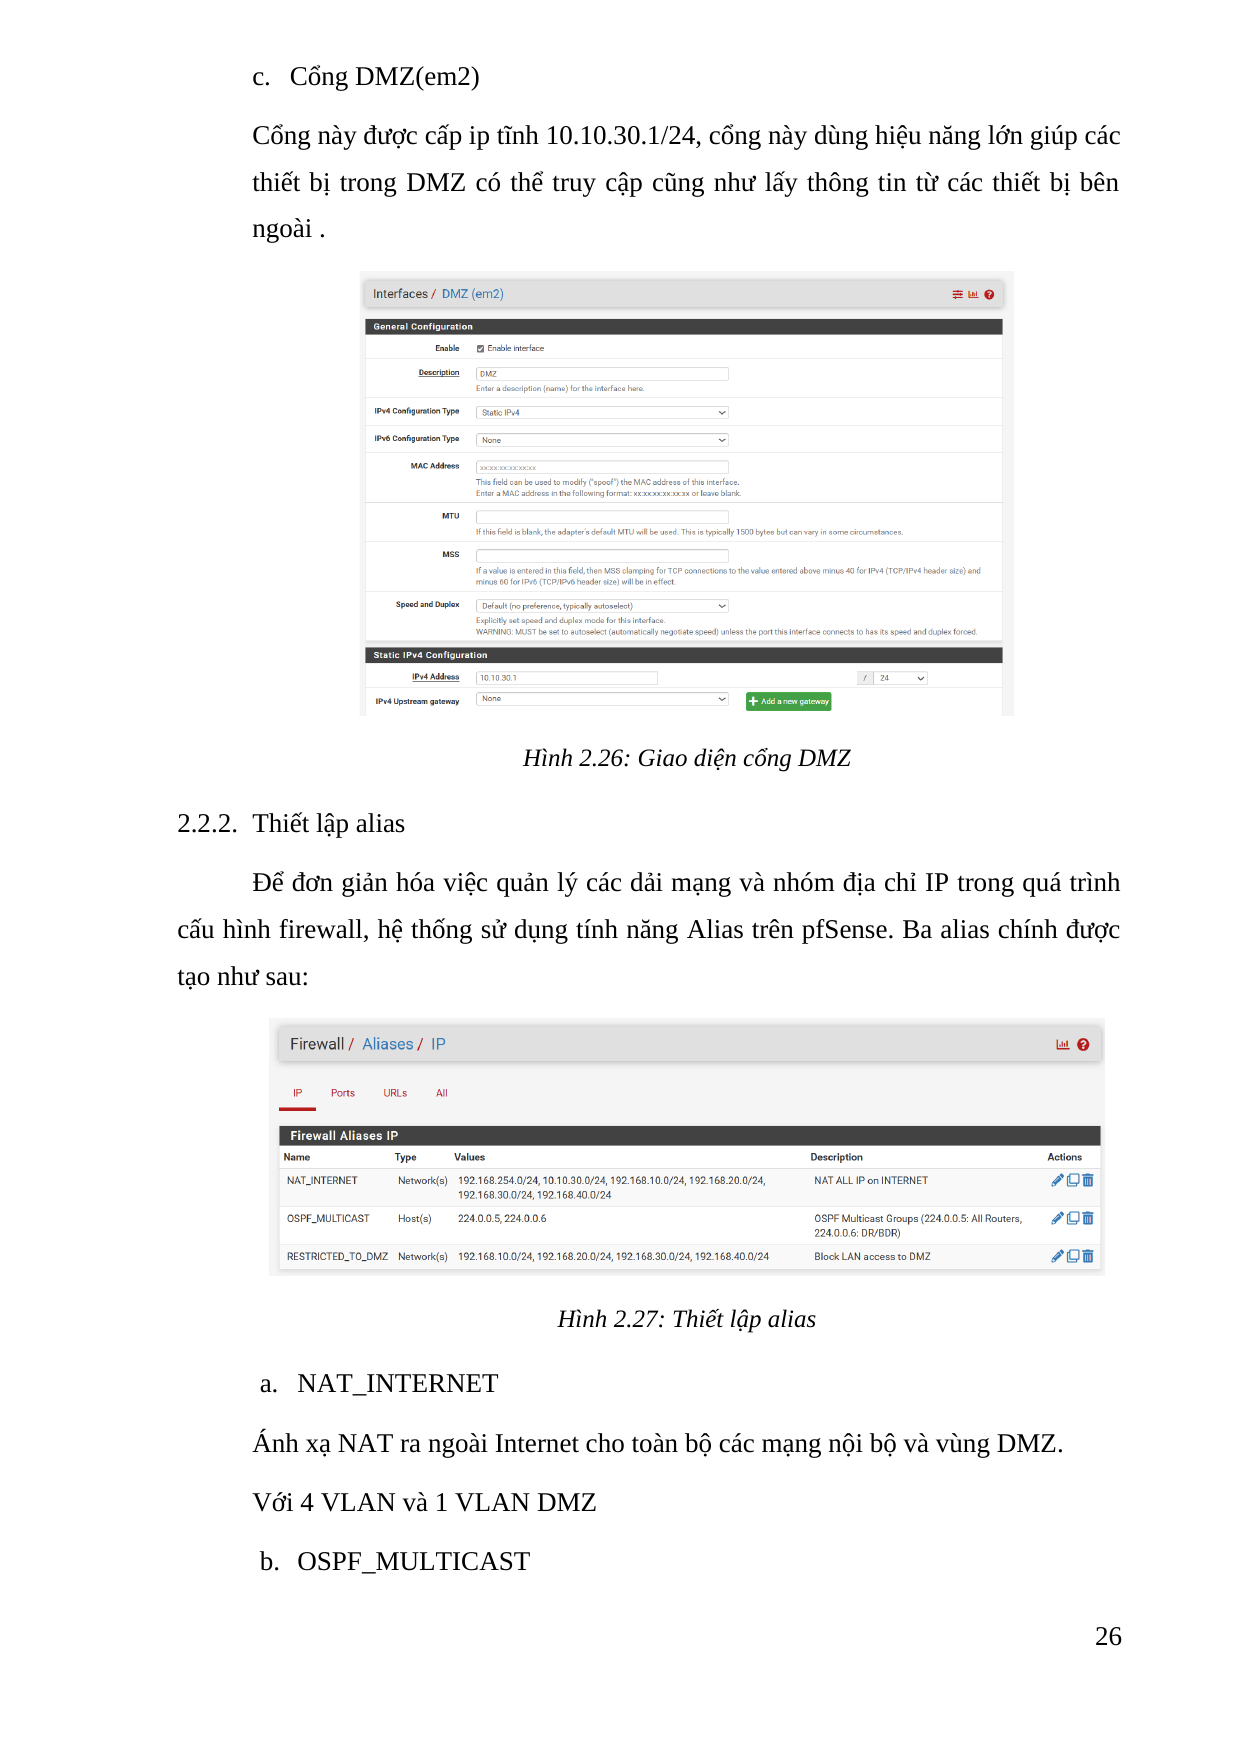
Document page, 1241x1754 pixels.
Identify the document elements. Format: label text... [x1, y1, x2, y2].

picture [359, 271, 1015, 716]
list Cổng DMZ(em2) [252, 60, 1122, 91]
text Để đơn giản hóa việc quản lý các dải mạng và nhóm địa chỉ IP trong quá trình cấu hình firewall, hệ thống sử dụng tính năng Alias trên pfSense. Ba alias chính được tạo như sau: [177, 866, 1122, 991]
text Với 4 VLAN và 1 VLAN DMZ [177, 1486, 1122, 1517]
picture [268, 1018, 1105, 1276]
text Ánh xạ NAT ra ngoài Internet cho toàn bộ các mạng nội bộ và vùng DMZ. [177, 1427, 1122, 1458]
list OSPF_MULTICAST [259, 1545, 1122, 1576]
list NAT_INTERNET [259, 1368, 1122, 1399]
subtitle Thiết lập alias [177, 807, 1122, 838]
text Cổng này được cấp ip tĩnh 10.10.30.1/24, cổng này dùng hiệu năng lớn giúp các thiết bị trong DMZ có thể truy cập cũng như lấy thông tin từ các thiết bị bên ngoài . [252, 119, 1122, 244]
